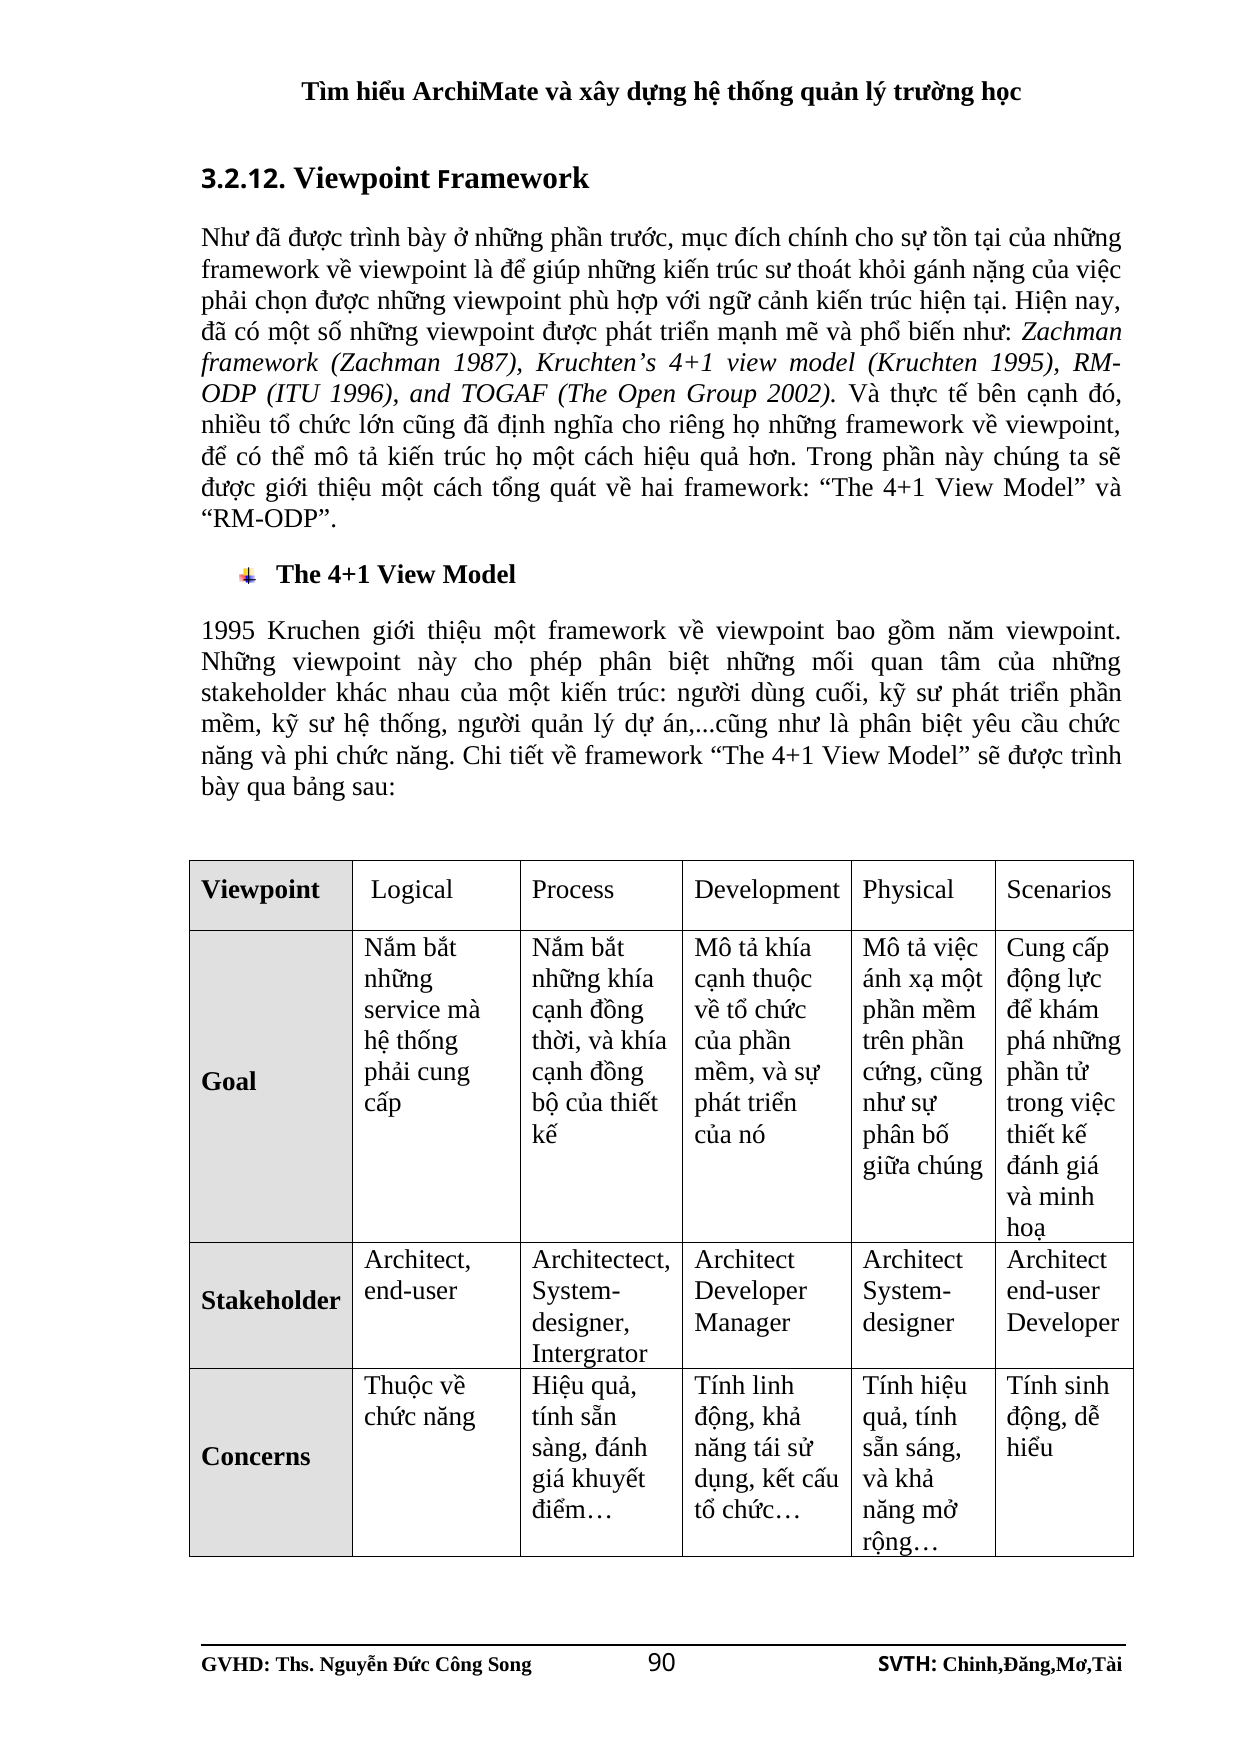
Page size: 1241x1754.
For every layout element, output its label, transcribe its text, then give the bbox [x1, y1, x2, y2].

table_header Viewpoint [190, 861, 352, 930]
table_cell Tính linh động, khả năng tái sử dụng, kết cấu tổ chức… [683, 1369, 851, 1556]
table_header Process [521, 861, 682, 930]
text The 4+1 View Model [238, 558, 1122, 589]
table_cell Stakeholder [190, 1243, 352, 1368]
text Như đã được trình bày ở những phần trước, mục đích chính cho sự tồn tại của những framework về viewpoint là để giúp những kiến trúc sư thoát khỏi gánh nặng của việc phải chọn được những viewpoint phù hợp với ngữ cảnh kiến trúc hiện tại. Hiện nay, đã có một số những viewpoint được phát triển mạnh mẽ và phổ biến như: Zachman framework (Zachman 1987), Kruchten’s 4+1 view model (Kruchten 1995), RM-ODP (ITU 1996), and TOGAF (The Open Group 2002). Và thực tế bên cạnh đó, nhiều tổ chức lớn cũng đã định nghĩa cho riêng họ những framework về viewpoint, để có thể mô tả kiến trúc họ một cách hiệu quả hơn. Trong phần này chúng ta sẽ được giới thiệu một cách tổng quát về hai framework: “The 4+1 View Model” và “RM-ODP”. [201, 222, 1122, 533]
table_cell Architect end-user Developer [996, 1243, 1133, 1368]
table_cell Architect Developer Manager [683, 1243, 851, 1368]
table_cell Thuộc về chức năng [353, 1369, 520, 1556]
table_header Physical [852, 861, 995, 930]
table_header Logical [353, 861, 520, 930]
table_cell Cung cấp động lực để khám phá những phần tử trong việc thiết kế đánh giá và minh hoạ [996, 931, 1133, 1242]
table_header Development [683, 861, 851, 930]
table_cell Nắm bắt những service mà hệ thống phải cung cấp [353, 931, 520, 1242]
table_cell Hiệu quả, tính sẵn sàng, đánh giá khuyết điểm… [521, 1369, 682, 1556]
table_cell Architectect, System- designer, Intergrator [521, 1243, 682, 1368]
table_cell Architect System-designer [852, 1243, 995, 1368]
table_cell Goal [190, 931, 352, 1242]
text 1995 Kruchen giới thiệu một framework về viewpoint bao gồm năm viewpoint. Những viewpoint này cho phép phân biệt những mối quan tâm của những stakeholder khác nhau của một kiến trúc: người dùng cuối, kỹ sư phát triển phần mềm, kỹ sư hệ thống, người quản lý dự án,...cũng như là phân biệt yêu cầu chức năng và phi chức năng. Chi tiết về framework “The 4+1 View Model” sẽ được trình bày qua bảng sau: [201, 614, 1122, 801]
table_header Scenarios [996, 861, 1133, 930]
table_cell Tính hiệu quả, tính sẵn sáng, và khả năng mở rộng… [852, 1369, 995, 1556]
list Viewpoint Framework [201, 159, 1122, 197]
table_cell Architect, end-user [353, 1243, 520, 1368]
table_cell Nắm bắt những khía cạnh đồng thời, và khía cạnh đồng bộ của thiết kế [521, 931, 682, 1242]
table_cell Mô tả khía cạnh thuộc về tổ chức của phần mềm, và sự phát triển của nó [683, 931, 851, 1242]
table_cell Mô tả việc ánh xạ một phần mềm trên phần cứng, cũng như sự phân bố giữa chúng [852, 931, 995, 1242]
picture [239, 566, 256, 584]
table_cell Concerns [190, 1369, 352, 1556]
table_cell Tính sinh động, dễ hiểu [996, 1369, 1133, 1556]
